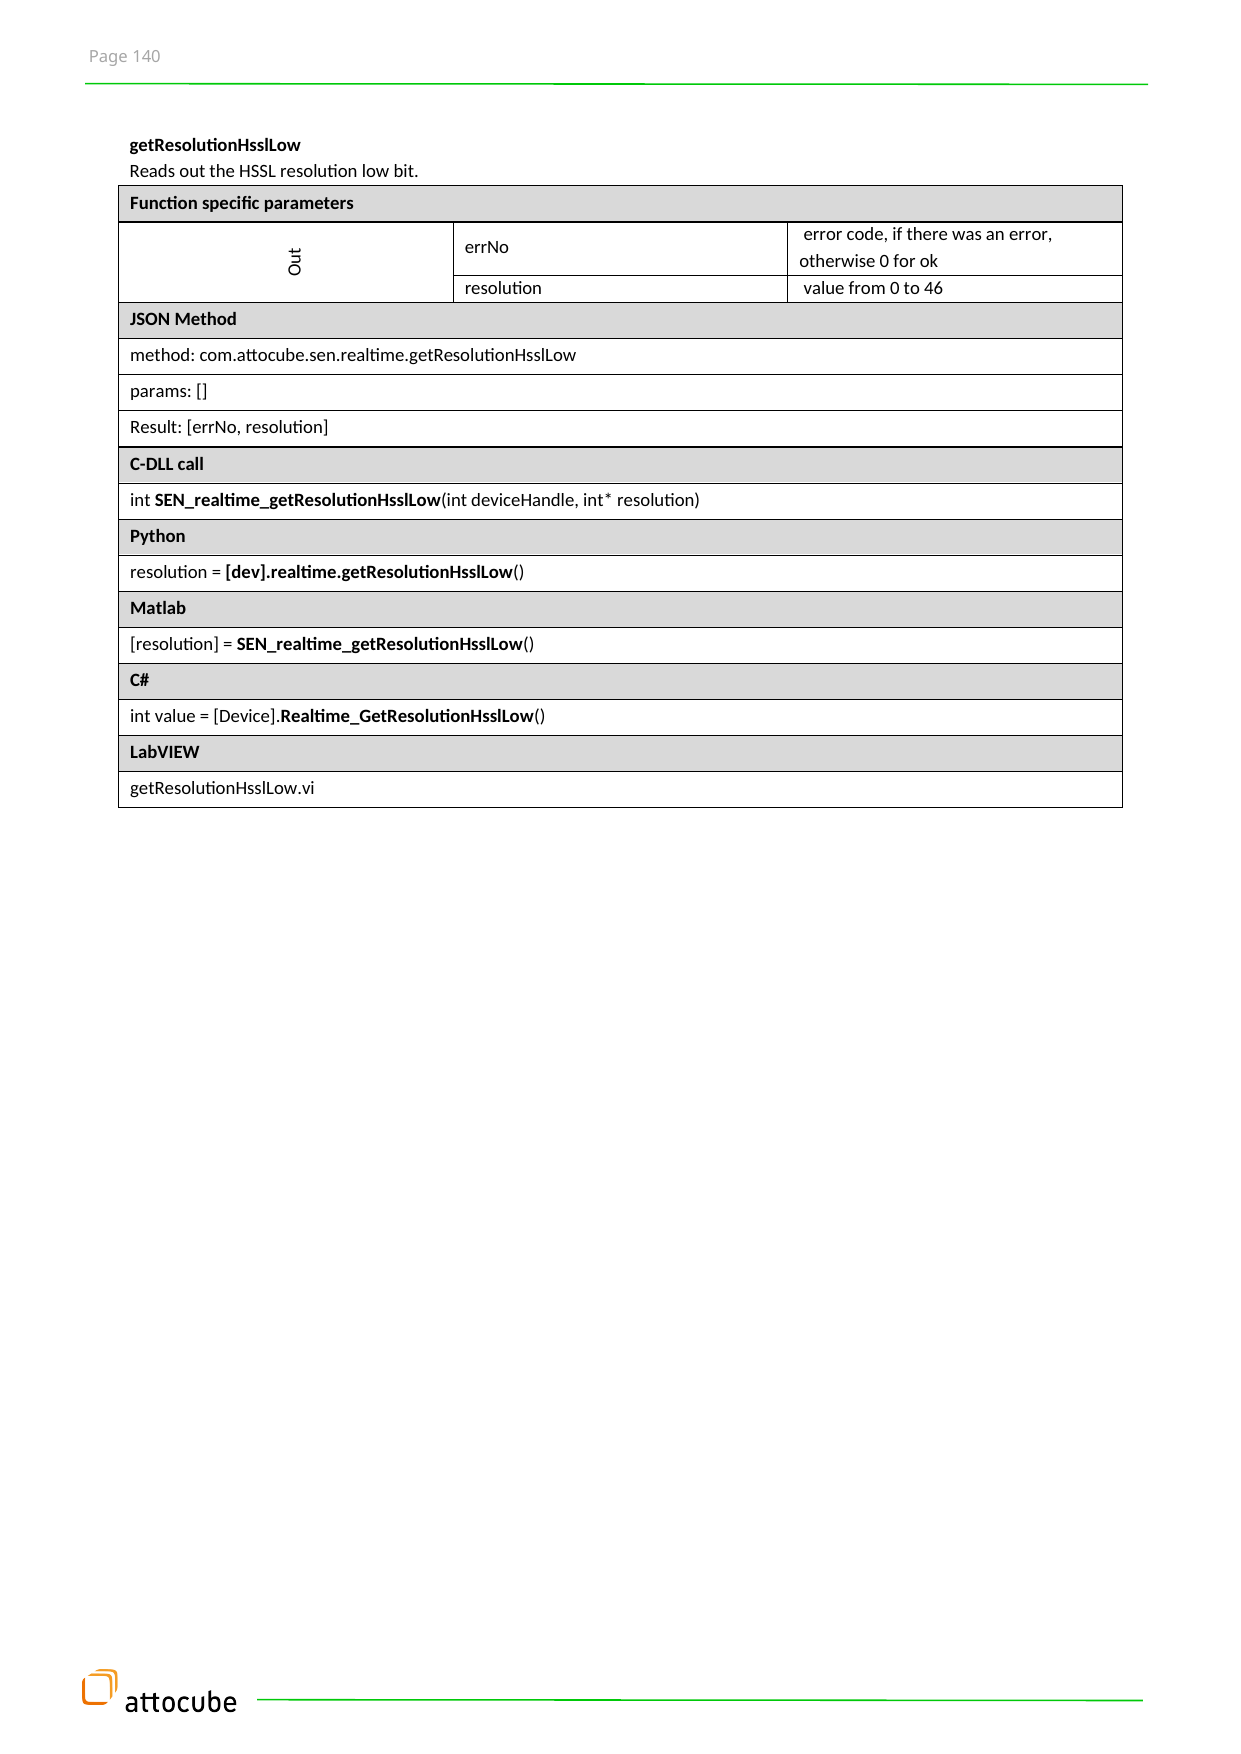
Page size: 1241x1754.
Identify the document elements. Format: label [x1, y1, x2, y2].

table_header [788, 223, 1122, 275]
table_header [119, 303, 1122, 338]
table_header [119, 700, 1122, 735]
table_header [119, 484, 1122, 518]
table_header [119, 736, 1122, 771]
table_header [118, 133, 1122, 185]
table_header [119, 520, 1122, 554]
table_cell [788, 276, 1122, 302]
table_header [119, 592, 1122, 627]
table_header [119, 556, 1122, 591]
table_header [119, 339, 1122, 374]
picture [68, 1663, 248, 1716]
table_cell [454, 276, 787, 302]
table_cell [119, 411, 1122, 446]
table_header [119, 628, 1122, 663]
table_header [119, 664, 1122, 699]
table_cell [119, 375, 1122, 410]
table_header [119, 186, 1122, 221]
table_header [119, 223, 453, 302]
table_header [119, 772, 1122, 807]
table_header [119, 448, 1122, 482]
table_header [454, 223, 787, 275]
